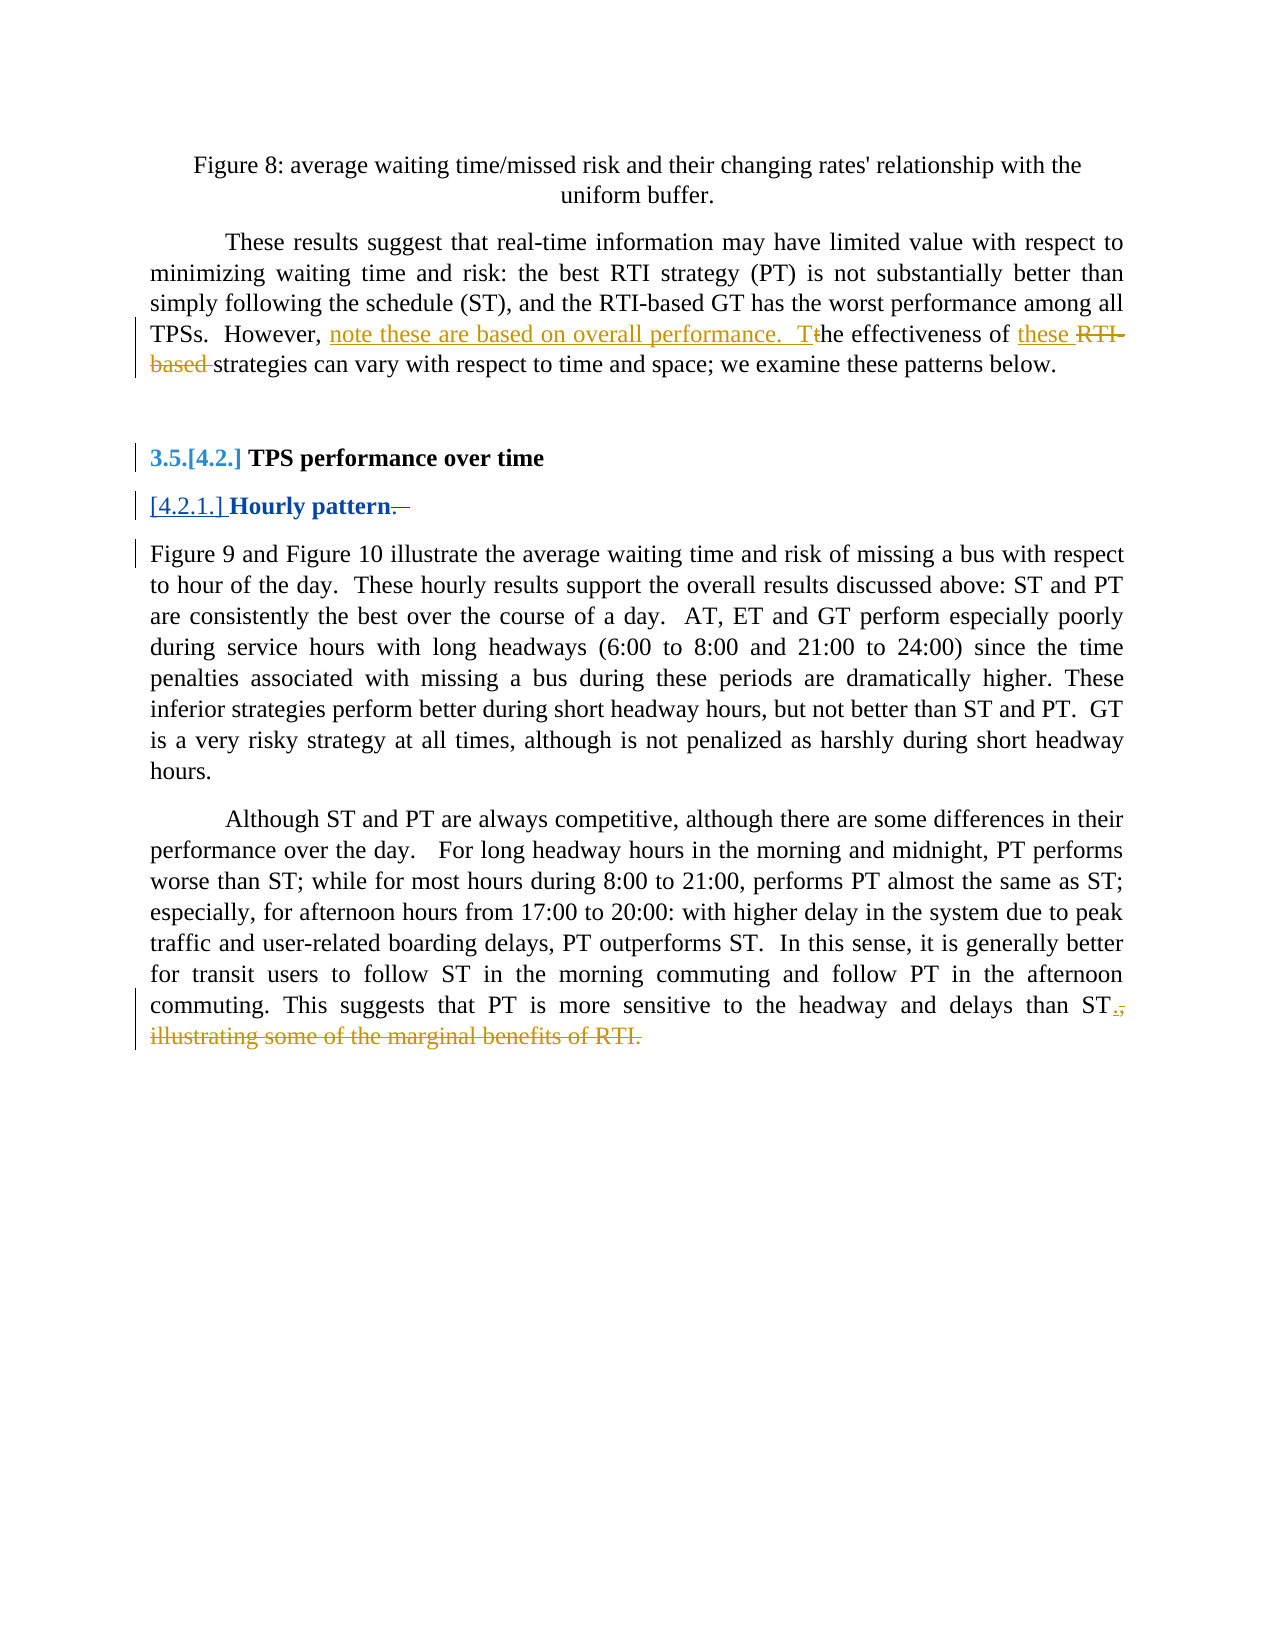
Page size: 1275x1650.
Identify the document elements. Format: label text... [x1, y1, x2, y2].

text Although ST and PT are always competitive, although there are some differences in their performance over the day. For long headway hours in the morning and midnight, PT performs worse than ST; while for most hours during 8:00 to 21:00, performs PT almost the same as ST; especially, for afternoon hours from 17:00 to 20:00: with higher delay in the system due to peak traffic and user-related boarding delays, PT outperforms ST. In this sense, it is generally better for transit users to follow ST in the morning commuting and follow PT in the afternoon commuting. This suggests that PT is more sensitive to the headway and delays than ST [150, 804, 1125, 1050]
list Hourly pattern [150, 491, 1125, 520]
text These results suggest that real-time information may have limited value with respect to minimizing waiting time and risk: the best RTI strategy (PT) is not substantially better than simply following the schedule (ST), and the RTI-based GT has the worst performance among all TPSs. However, he effectiveness of strategies can vary with respect to time and space; we examine these patterns below. [150, 227, 1125, 378]
text Figure 8 and Figure 9 illustrate the average waiting time and risk of missing a bus with respect to hour of the day. These hourly results support the overall results discussed above: ST and PT are consistently the best over the course of a day. AT, ET and GT perform especially poorly during service hours with long headways (6:00 to 8:00 and 21:00 to 24:00) since the time penalties associated with missing a bus during these periods are dramatically higher. These inferior strategies perform better during short headway hours, but not better than ST and PT. GT is a very risky strategy at all times, although is not penalized as harshly during short headway hours. [150, 539, 1125, 785]
list TPS performance over time [150, 443, 1125, 472]
text Figure 8: average waiting time/missed risk and their changing rates' relationship with the uniform buffer. [150, 150, 1125, 209]
